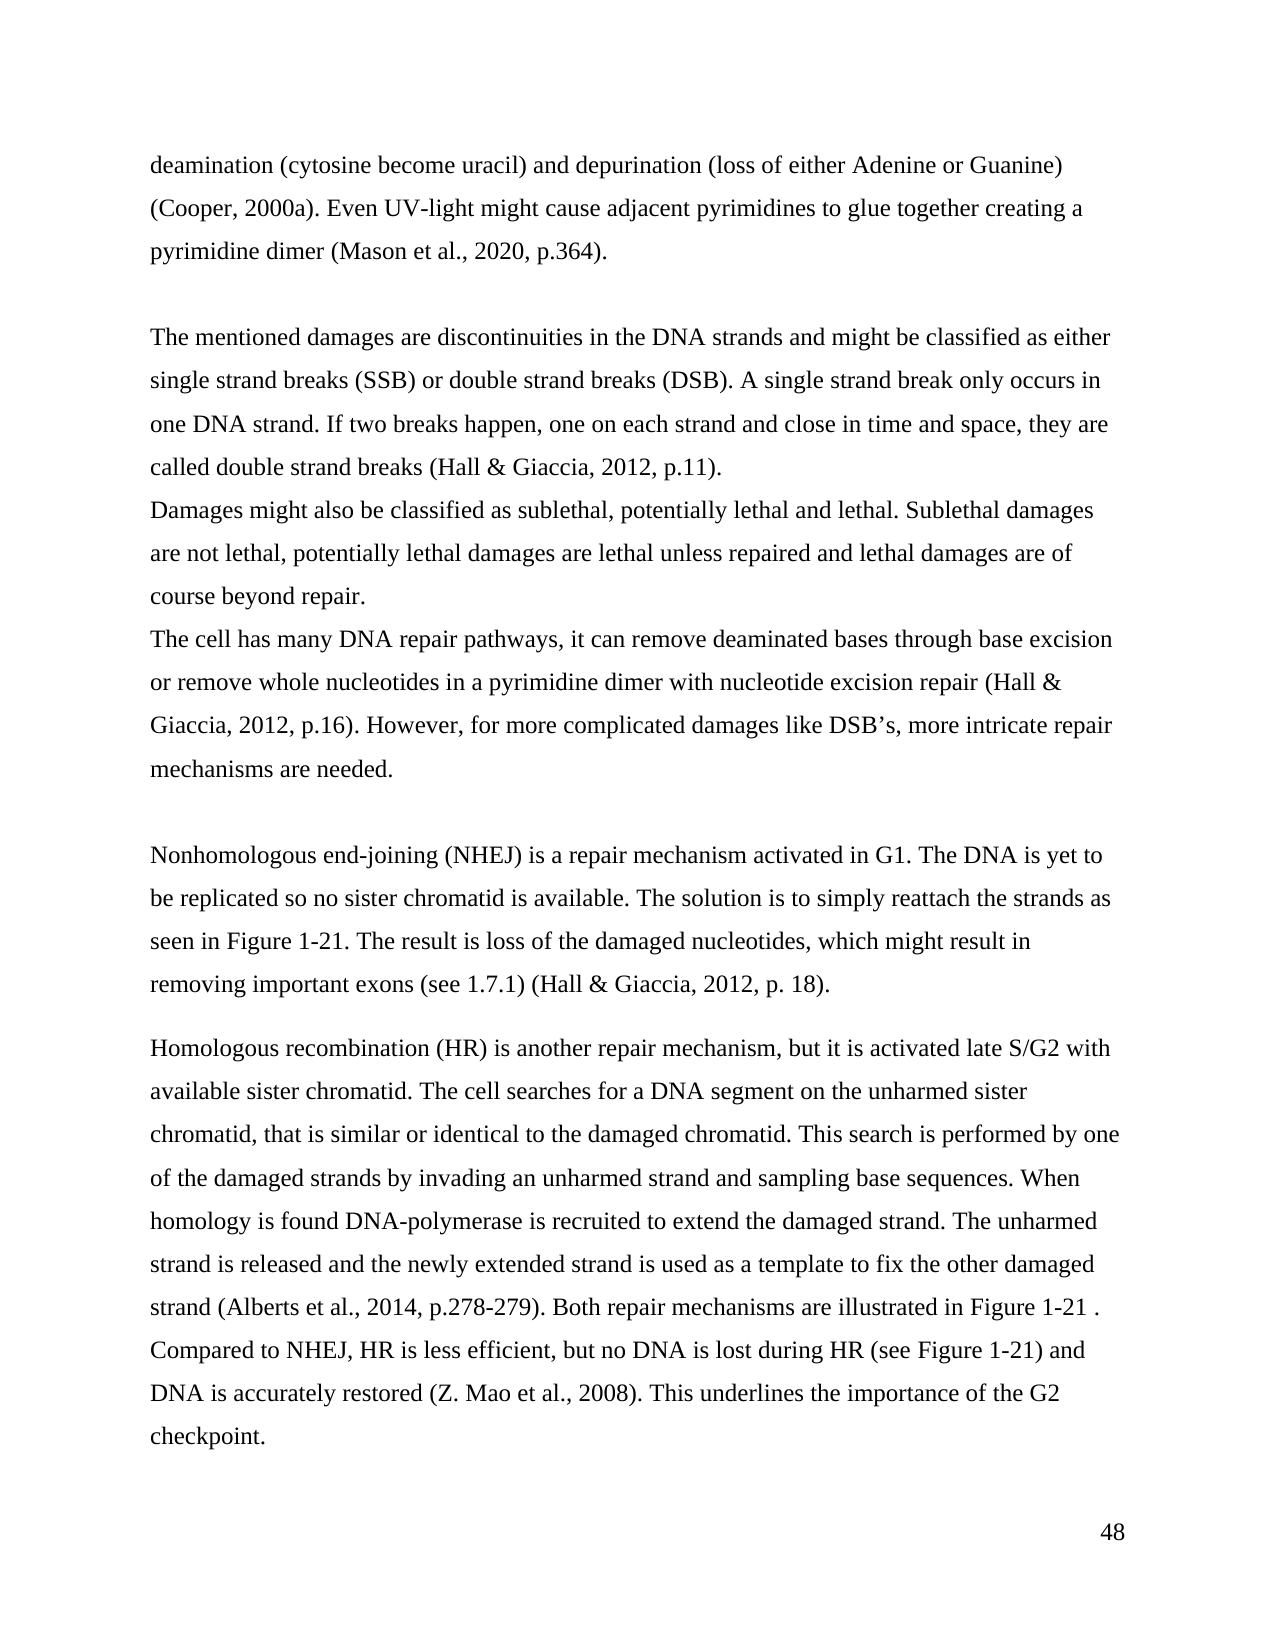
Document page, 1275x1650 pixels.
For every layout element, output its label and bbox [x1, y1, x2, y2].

text [150, 150, 1125, 998]
text [150, 1033, 1125, 1450]
